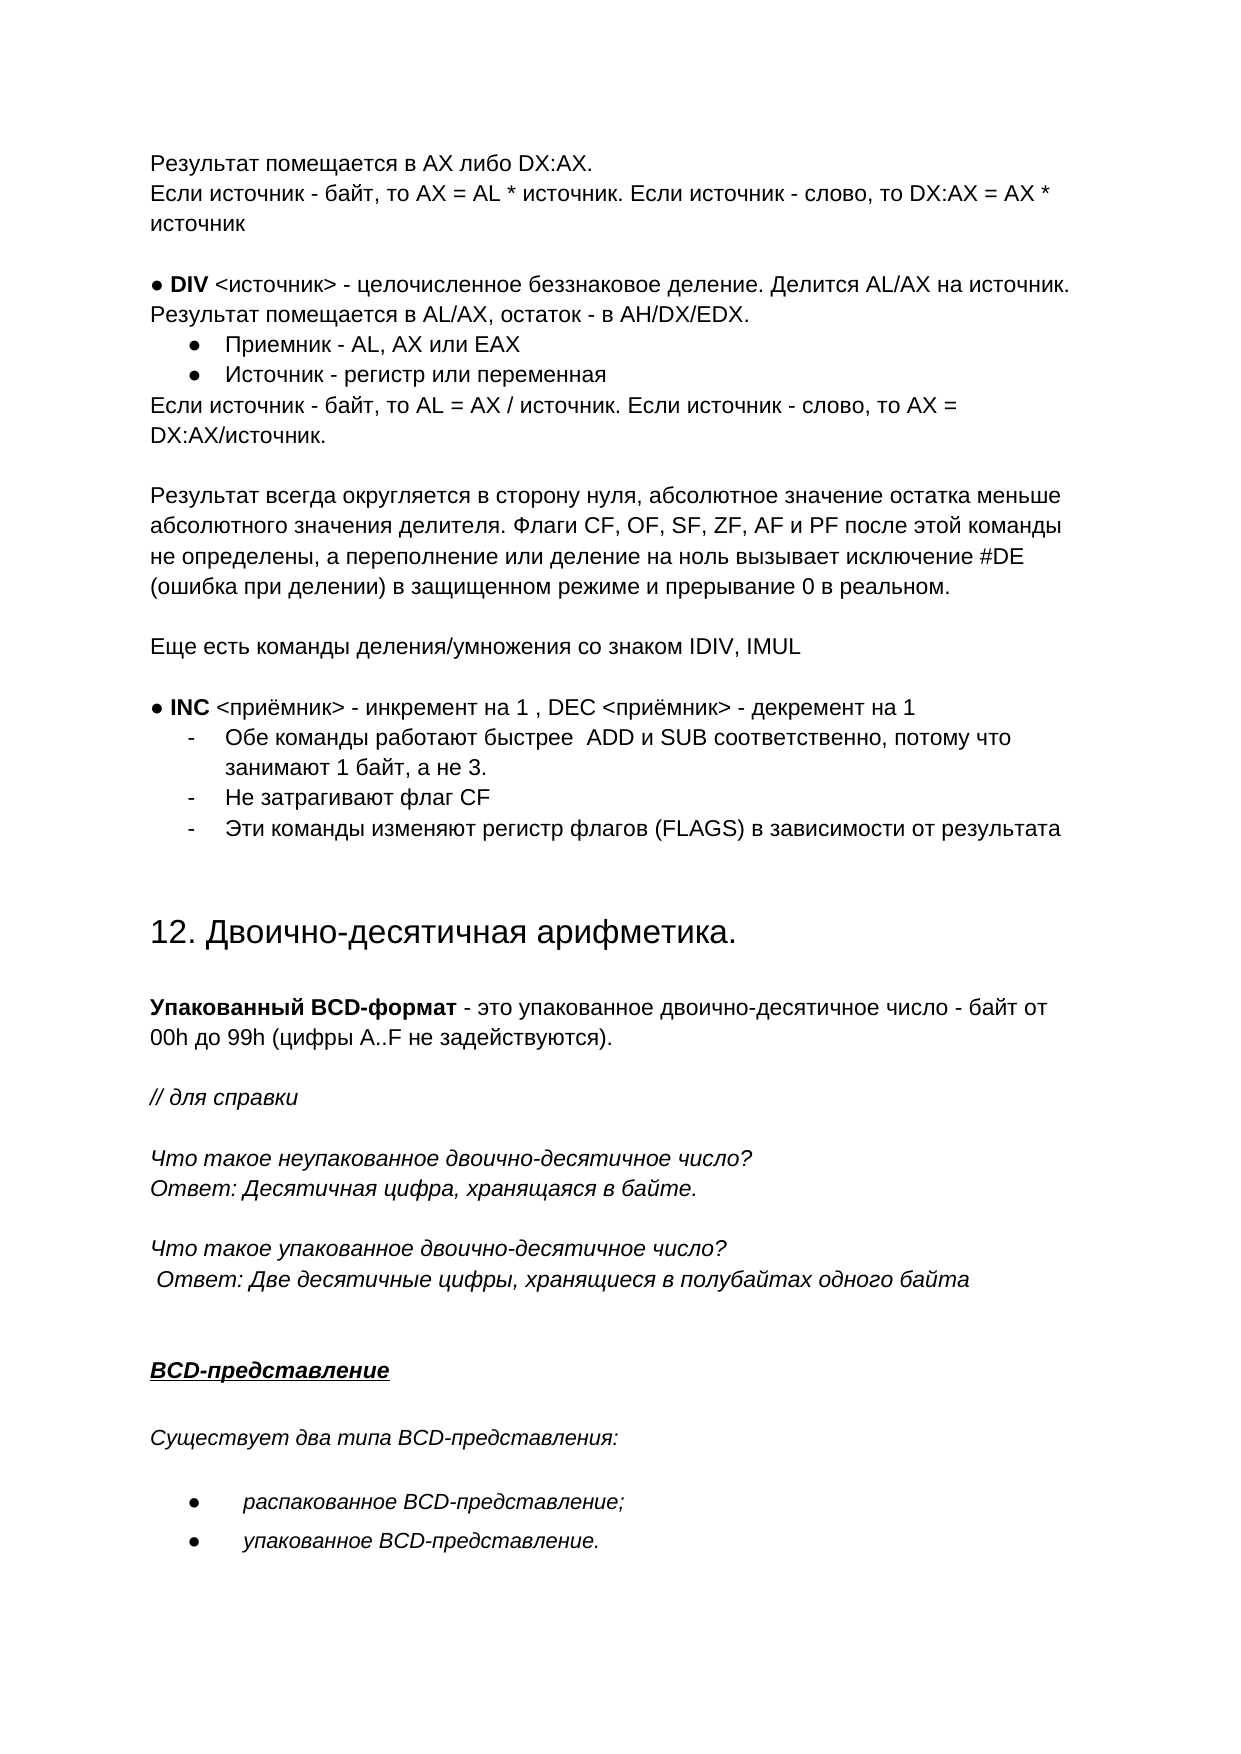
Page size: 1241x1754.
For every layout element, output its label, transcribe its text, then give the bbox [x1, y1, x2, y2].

list Эти команды изменяют регистр флагов (FLAGS) в зависимости от результата [187, 814, 1090, 841]
list Не затрагивают флаг CF [187, 784, 1090, 811]
text Существует два типа BCD-представления: [150, 1425, 1090, 1450]
text Что такое упакованное двоично-десятичное число? [150, 1235, 1090, 1262]
list упакованное BCD-представление. [156, 1528, 1090, 1553]
text BCD-представление [150, 1357, 1090, 1383]
text Упакованный BCD-формат - это упакованное двоично-десятичное число - байт от 00h до 99h (цифры A..F не задействуются). [150, 994, 1090, 1050]
text Результат всегда округляется в сторону нуля, абсолютное значение остатка меньше абсолютного значения делителя. Флаги CF, OF, SF, ZF, AF и PF после этой команды не определены, а переполнение или деление на ноль вызывает исключение #DE (ошибка при делении) в защищенном режиме и прерывание 0 в реальном. [150, 482, 1090, 599]
text Ответ: Две десятичные цифры, хранящиеся в полубайтах одного байта [150, 1266, 1090, 1292]
text ● INC <приёмник> - инкремент на 1 , DEC <приёмник> - декремент на 1 [150, 694, 1090, 720]
text Еще есть команды деления/умножения со знаком IDIV, IMUL [150, 633, 1090, 660]
text Результат помещается в AX либо DX:AX. [150, 150, 1090, 176]
text // для справки [150, 1084, 1090, 1111]
text Ответ: Десятичная цифра, хранящаяся в байте. [150, 1175, 1090, 1201]
list распакованное BCD-представление; [156, 1489, 1090, 1514]
text Что такое неупакованное двоично-десятичное число? [150, 1145, 1090, 1171]
text Если источник - байт, то AL = AX / источник. Если источник - слово, то АХ = DX:AX/источник. [150, 392, 1090, 448]
subtitle 12. Двоично-десятичная арифметика. [150, 912, 1090, 951]
list Приемник - AL, АХ или ЕАХ [187, 331, 1090, 358]
text ● DIV <источник> - целочисленное беззнаковое деление. Делится AL/AX на источник. Результат помещается в AL/AX, остаток - в AH/DX/EDX. [150, 271, 1090, 327]
text Если источник - байт, то АХ = AL * источник. Если источник - слово, то DX:AX = AX * источник [150, 180, 1090, 237]
list Источник - регистр или переменная [187, 361, 1090, 388]
list Обе команды работают быстрее ADD и SUB соответственно, потому что занимают 1 байт, а не 3. [187, 724, 1090, 781]
